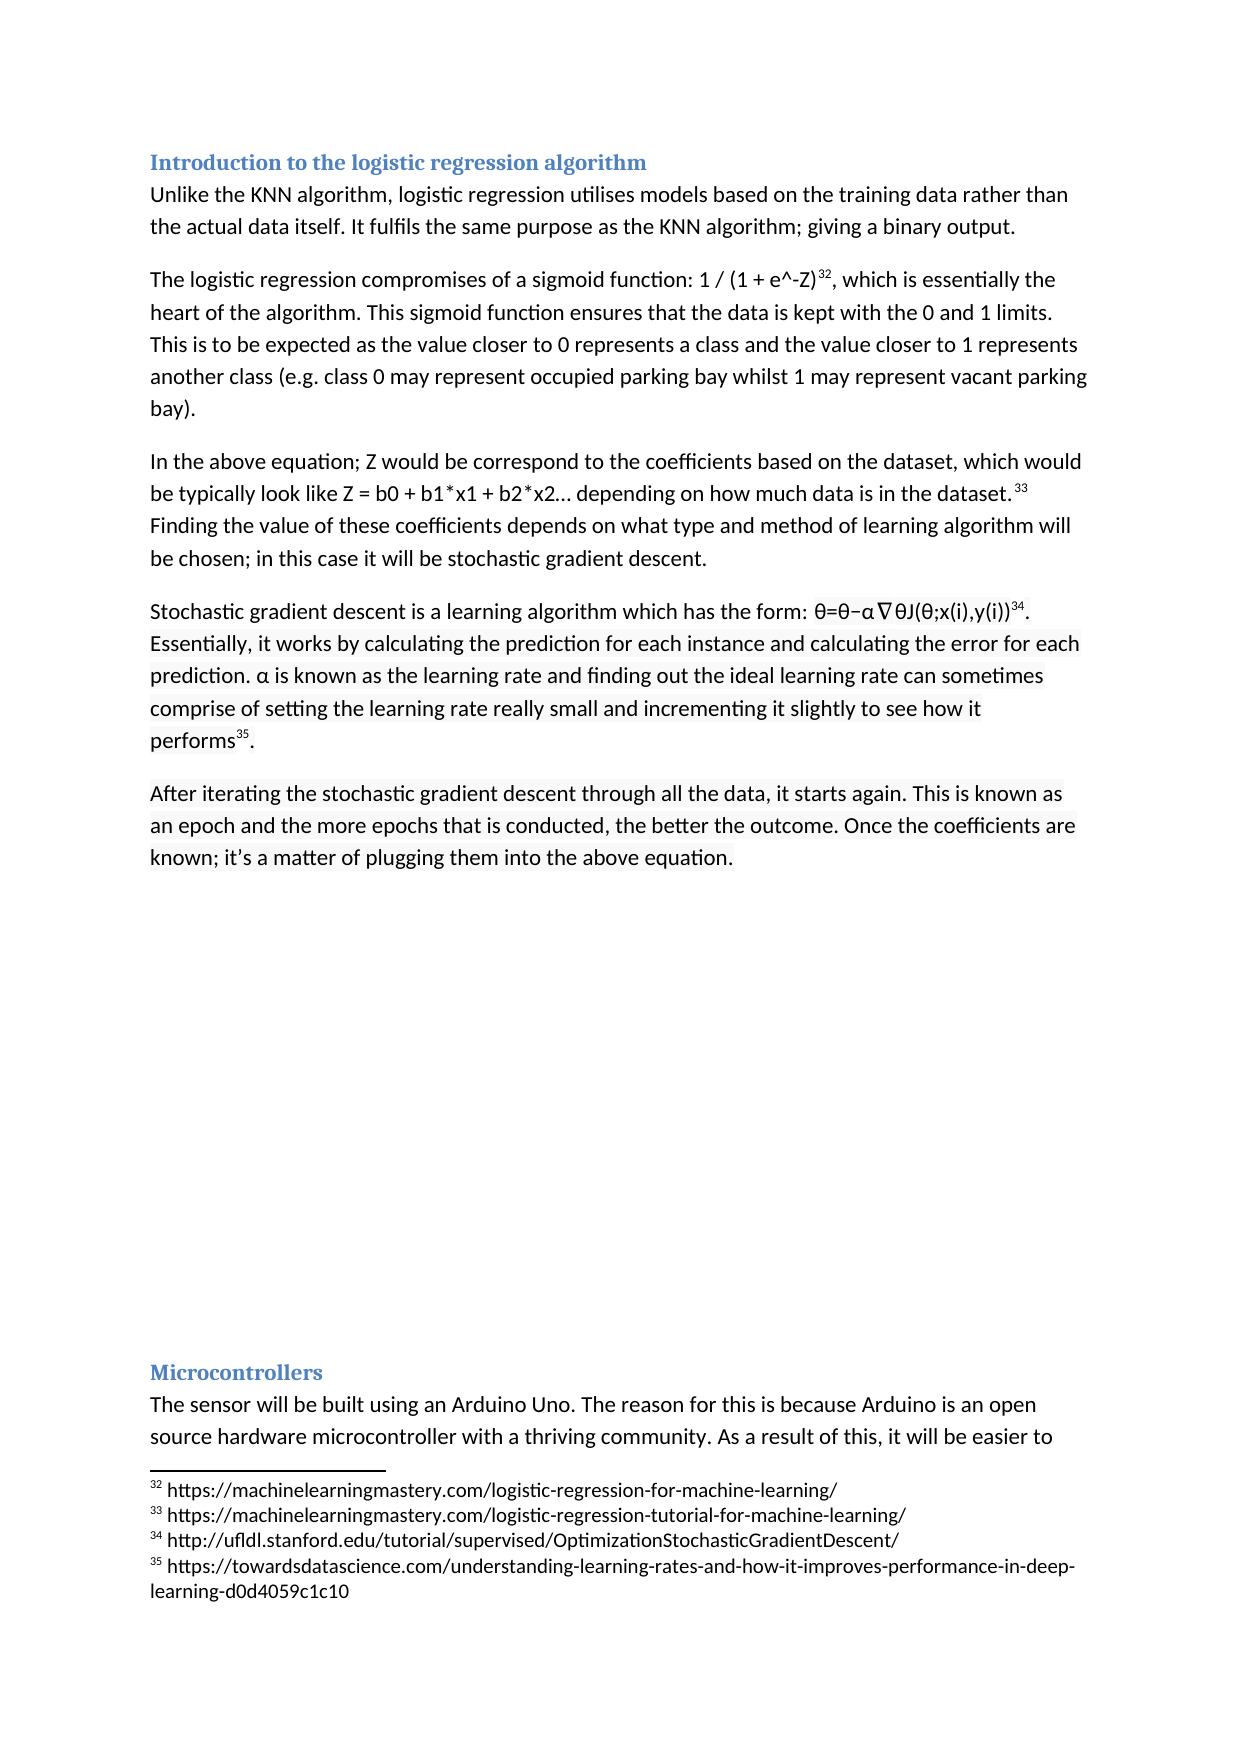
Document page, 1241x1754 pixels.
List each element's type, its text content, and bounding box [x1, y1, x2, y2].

text In the above equation; Z would be correspond to the coefficients based on the dataset, which would be typically look like Z = b0 + b1*x1 + b2*x2… depending on how much data is in the dataset. Finding the value of these coefficients depends on what type and method of learning algorithm will be chosen; in this case it will be stochastic gradient descent. [150, 447, 1090, 572]
text Stochastic gradient descent is a learning algorithm which has the form: θ=θ−α∇θJ(θ;x(i),y(i)). Essentially, it works by calculating the prediction for each instance and calculating the error for each prediction. α is known as the learning rate and finding out the ideal learning rate can sometimes comprise of setting the learning rate really small and incrementing it slightly to see how it performs. [150, 597, 1090, 754]
subtitle Introduction to the logistic regression algorithm [150, 150, 1090, 176]
text Unlike the KNN algorithm, logistic regression utilises models based on the training data rather than the actual data itself. It fulfils the same purpose as the KNN algorithm; giving a binary output. [150, 180, 1090, 240]
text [150, 1390, 1090, 1450]
text The logistic regression compromises of a sigmoid function: 1 / (1 + e^-Z), which is essentially the heart of the algorithm. This sigmoid function ensures that the data is kept with the 0 and 1 limits. This is to be expected as the value closer to 0 represents a class and the value closer to 1 represents another class (e.g. class 0 may represent occupied parking bay whilst 1 may represent vacant parking bay). [150, 265, 1090, 422]
text After iterating the stochastic gradient descent through all the data, it starts again. This is known as an epoch and the more epochs that is conducted, the better the outcome. Once the coefficients are known; it’s a matter of plugging them into the above equation. [150, 779, 1090, 871]
subtitle Microcontrollers [150, 1360, 1090, 1386]
